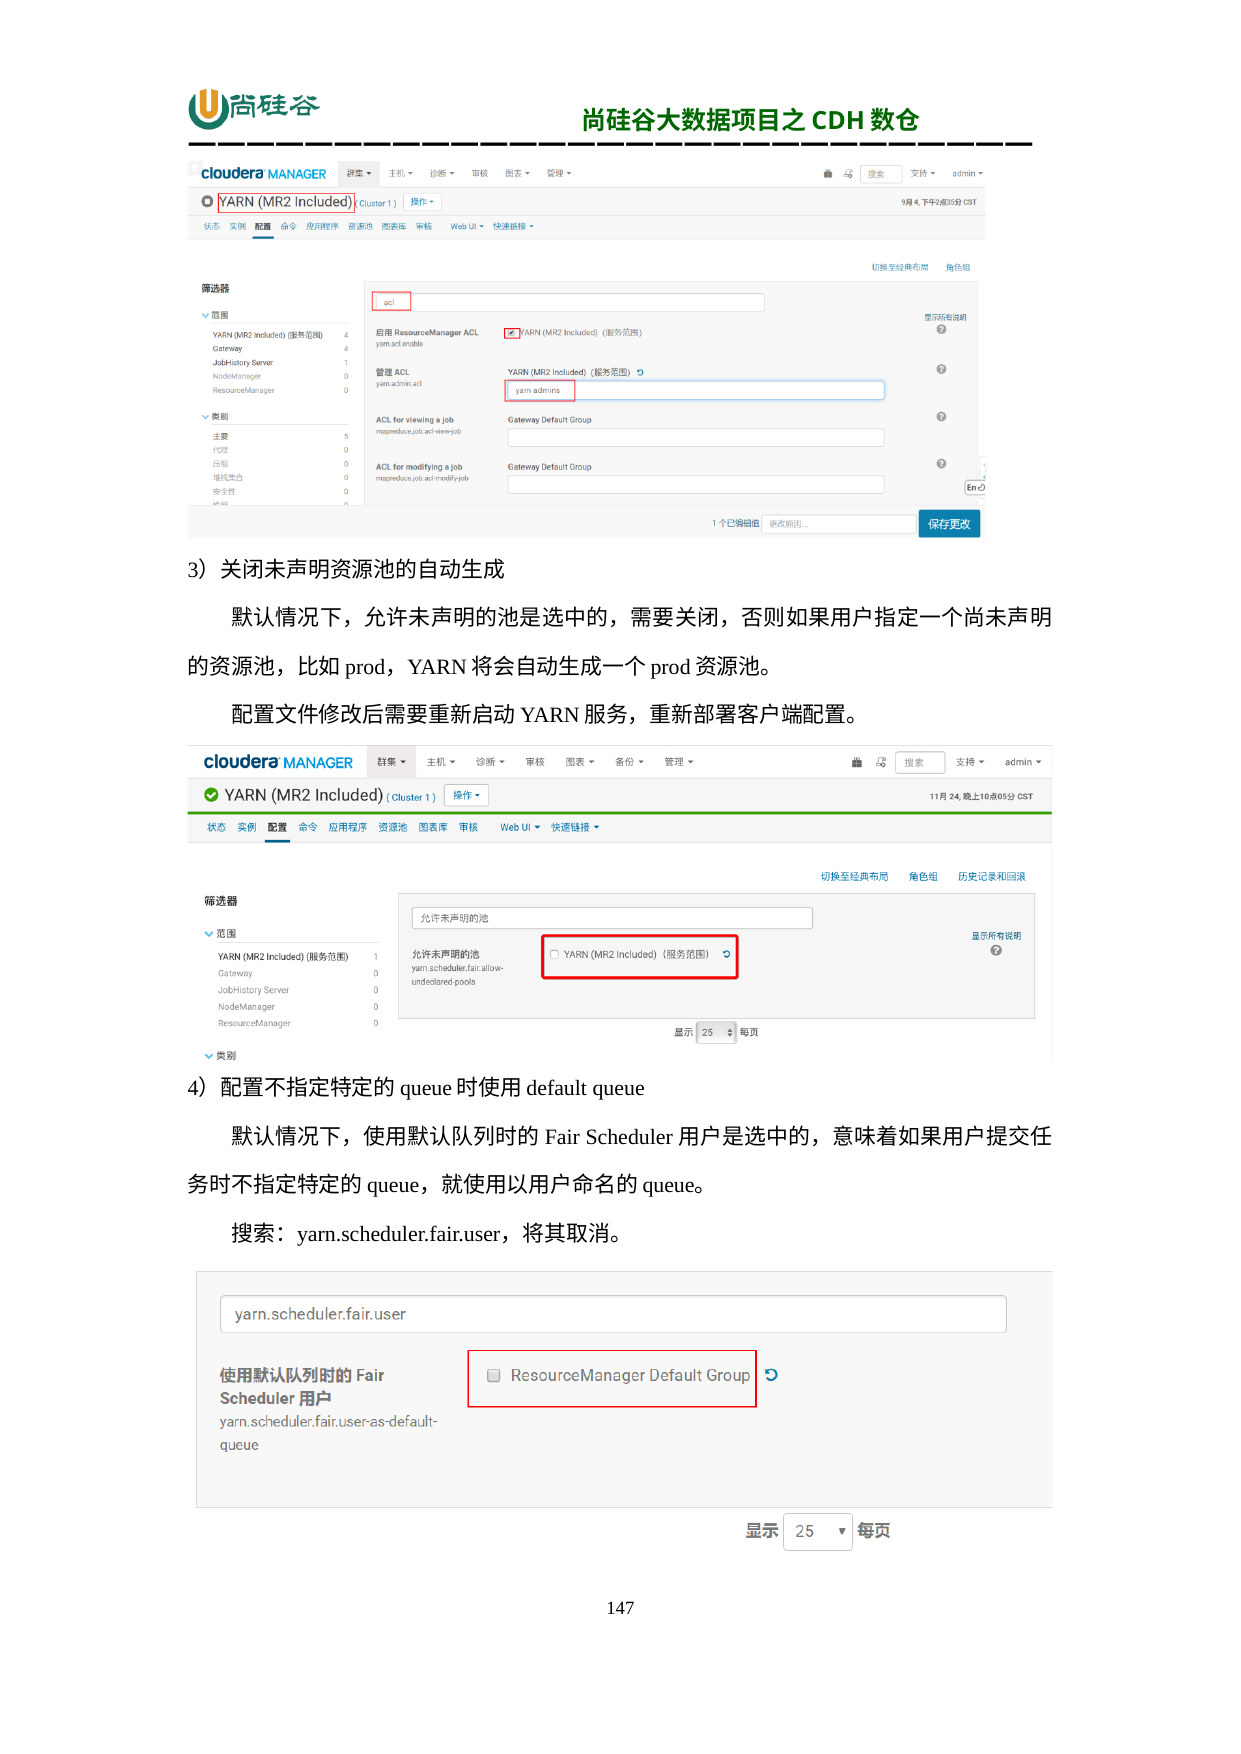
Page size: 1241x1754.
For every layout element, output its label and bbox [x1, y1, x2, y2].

picture [187, 1263, 1053, 1552]
picture [187, 745, 1053, 1063]
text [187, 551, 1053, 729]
picture [961, 520, 969, 527]
picture [933, 523, 941, 529]
picture [941, 520, 958, 528]
picture [187, 161, 986, 538]
picture [187, 88, 320, 130]
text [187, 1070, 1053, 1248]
